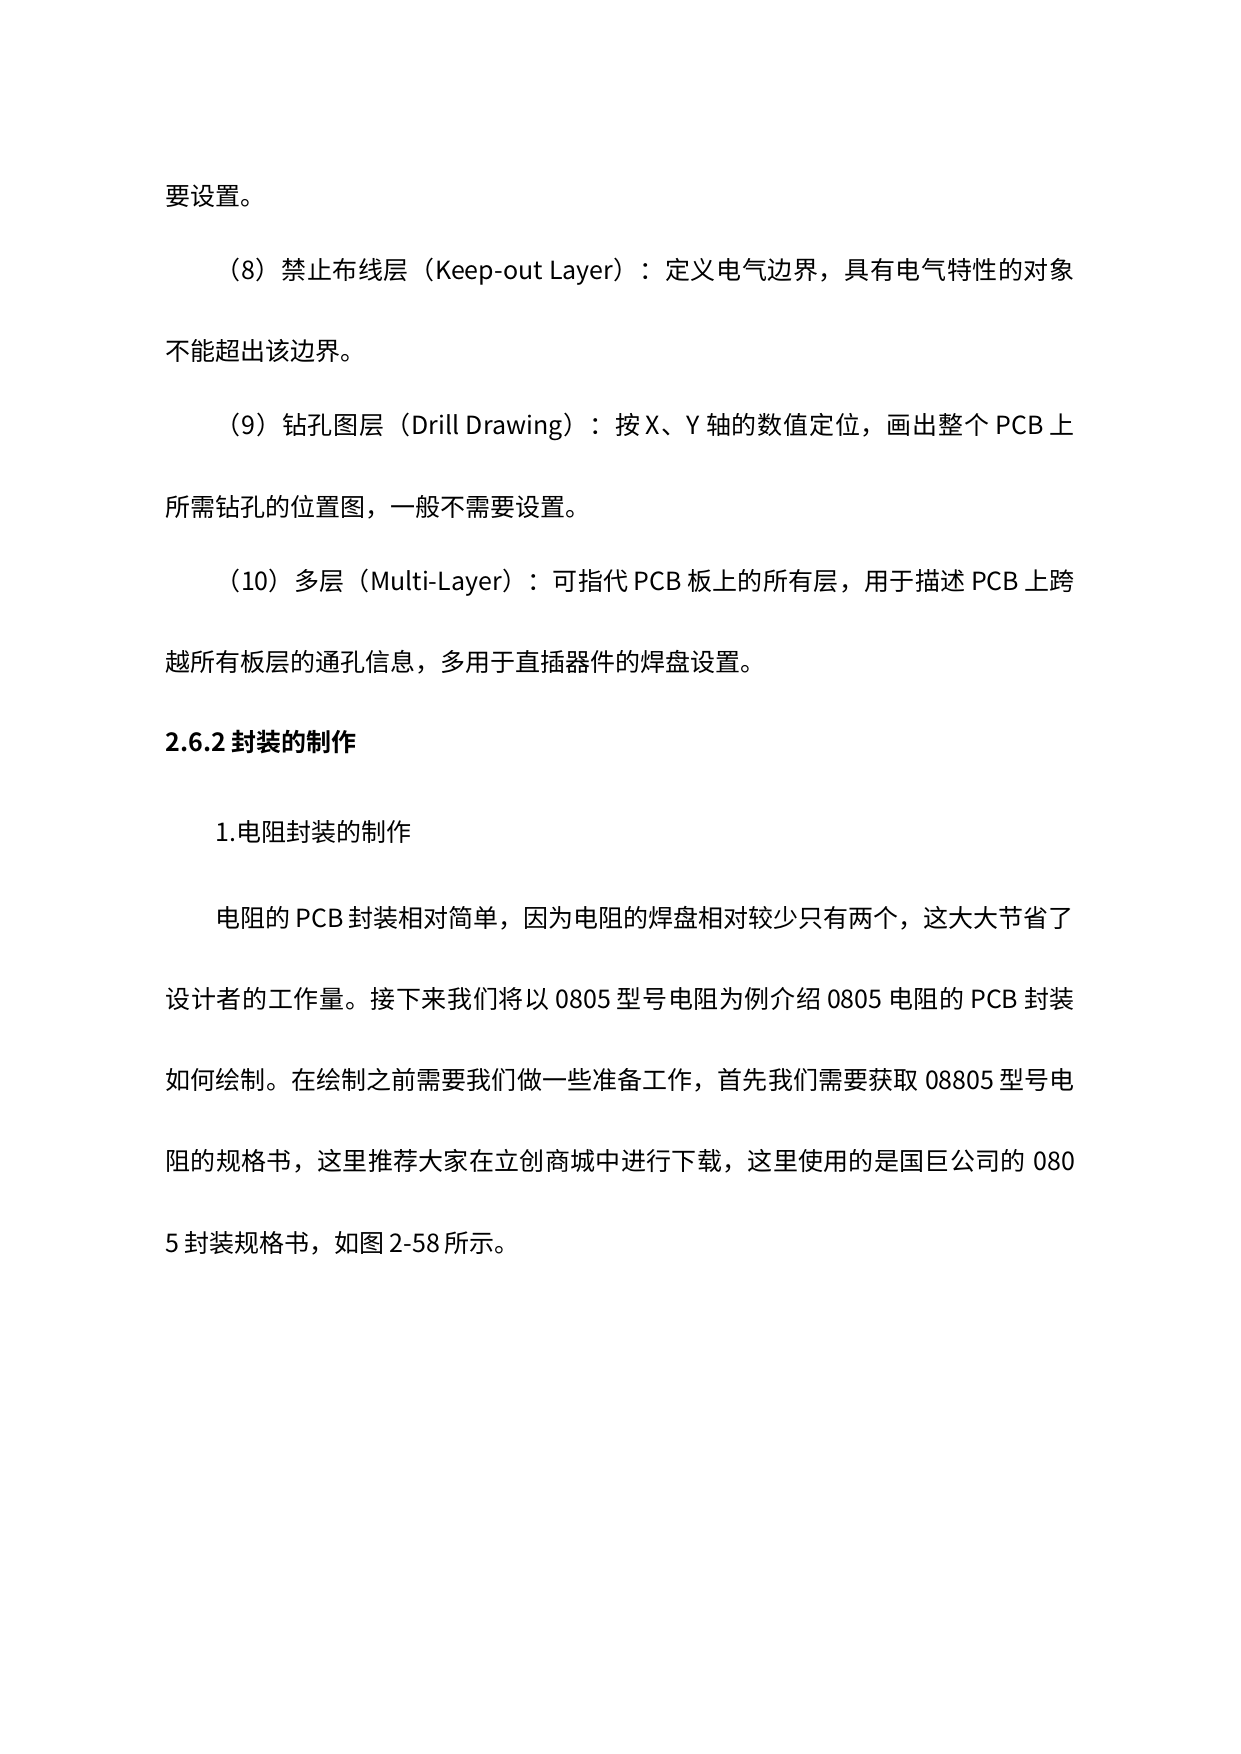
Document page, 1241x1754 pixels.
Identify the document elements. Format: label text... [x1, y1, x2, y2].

text 电阻的PCB封装相对简单，因为电阻的焊盘相对较少只有两个，这大大节省了设计者的工作量。接下来我们将以0805型号电阻为例介绍0805电阻的PCB封装如何绘制。在绘制之前需要我们做一些准备工作，首先我们需要获取08805型号电阻的规格书，这里推荐大家在立创商城中进行下载，这里使用的是国巨公司的0805封装规格书，如图2-58所示。 [165, 884, 1075, 1274]
text （8）禁止布线层（Keep-out Layer）：定义电气边界，具有电气特性的对象不能超出该边界。 [165, 236, 1075, 382]
text （9）钻孔图层（Drill Drawing）：按X、Y轴的数值定位，画出整个PCB上所需钻孔的位置图，一般不需要设置。 [165, 391, 1075, 538]
subtitle 2.6.2 封装的制作 [165, 708, 1075, 773]
subtitle 1.电阻封装的制作 [165, 798, 1075, 863]
text （10）多层（Multi-Layer）：可指代PCB板上的所有层，用于描述PCB上跨越所有板层的通孔信息，多用于直插器件的焊盘设置。 [165, 547, 1075, 693]
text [165, 162, 1075, 227]
